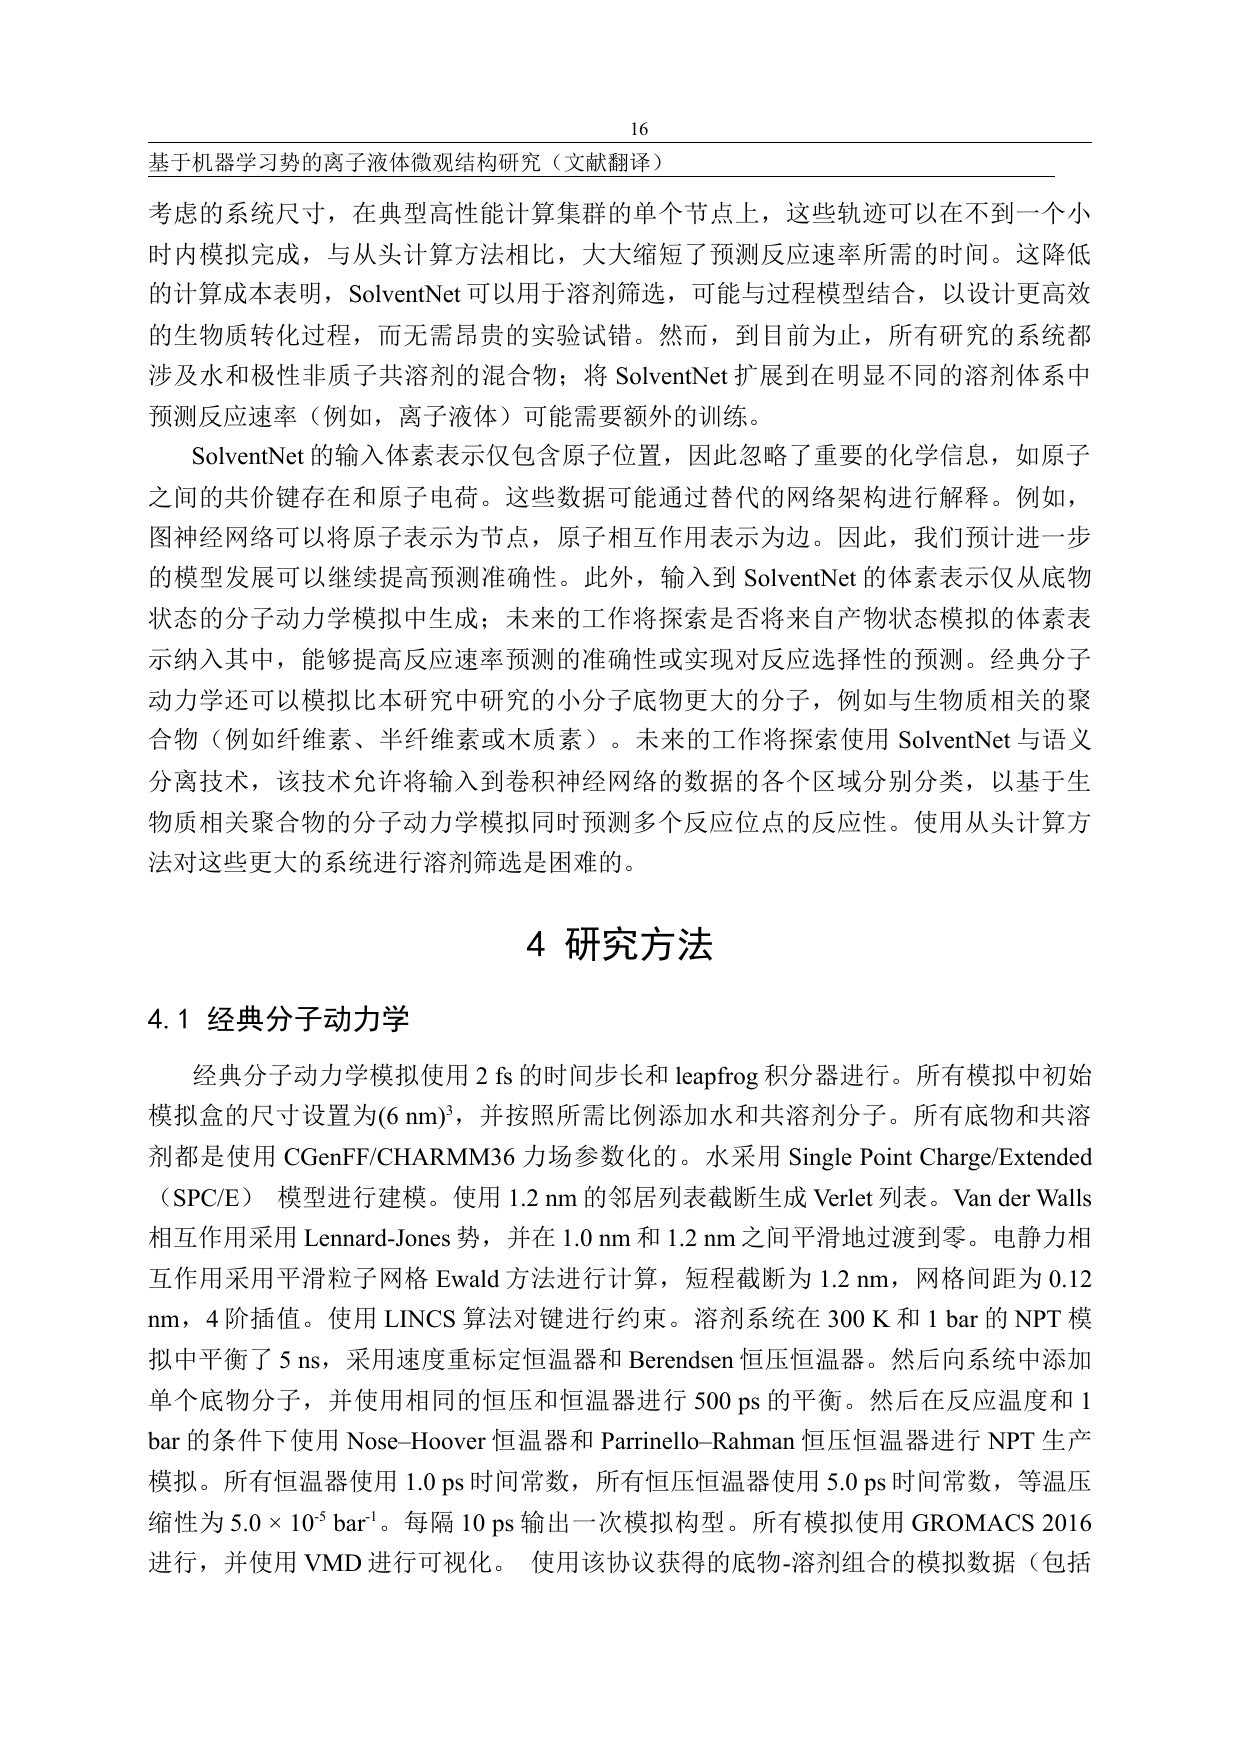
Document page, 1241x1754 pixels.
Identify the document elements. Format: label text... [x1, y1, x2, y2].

text SolventNet的输入体素表示仅包含原子位置，因此忽略了重要的化学信息，如原子之间的共价键存在和原子电荷。这些数据可能通过替代的网络架构进行解释。例如，图神经网络可以将原子表示为节点，原子相互作用表示为边。因此，我们预计进一步的模型发展可以继续提高预测准确性。此外，输入到SolventNet的体素表示仅从底物状态的分子动力学模拟中生成；未来的工作将探索是否将来自产物状态模拟的体素表示纳入其中，能够提高反应速率预测的准确性或实现对反应选择性的预测。经典分子动力学还可以模拟比本研究中研究的小分子底物更大的分子，例如与生物质相关的聚合物（例如纤维素、半纤维素或木质素）。未来的工作将探索使用SolventNet与语义分离技术，该技术允许将输入到卷积神经网络的数据的各个区域分别分类，以基于生物质相关聚合物的分子动力学模拟同时预测多个反应位点的反应性。使用从头计算方法对这些更大的系统进行溶剂筛选是困难的。 [148, 438, 1092, 877]
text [148, 196, 1092, 431]
list 4.1 经典分子动力学 [148, 985, 1092, 1050]
list 研究方法 [148, 909, 1092, 974]
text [148, 1058, 1092, 1578]
